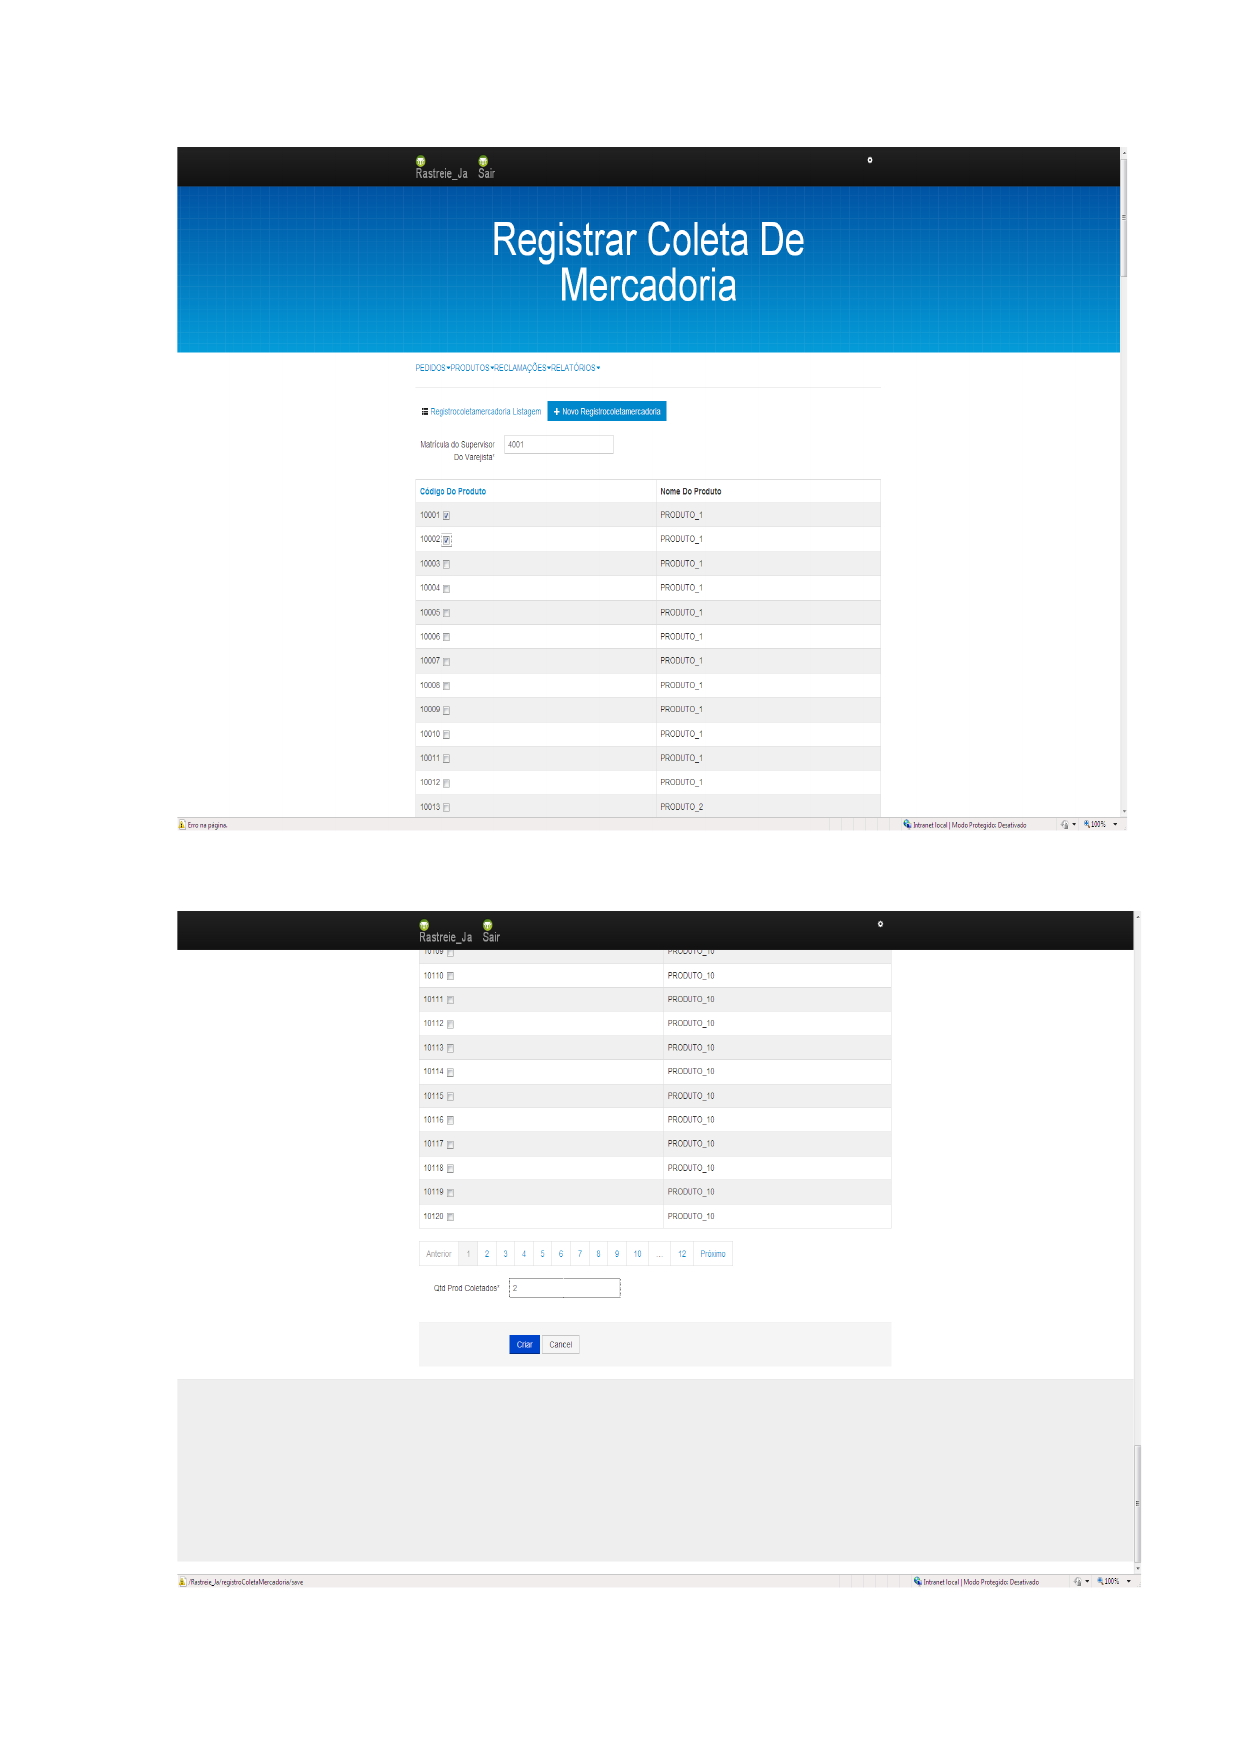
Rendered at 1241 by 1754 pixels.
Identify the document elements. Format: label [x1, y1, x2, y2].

picture [177, 147, 1128, 831]
picture [177, 911, 1142, 1588]
